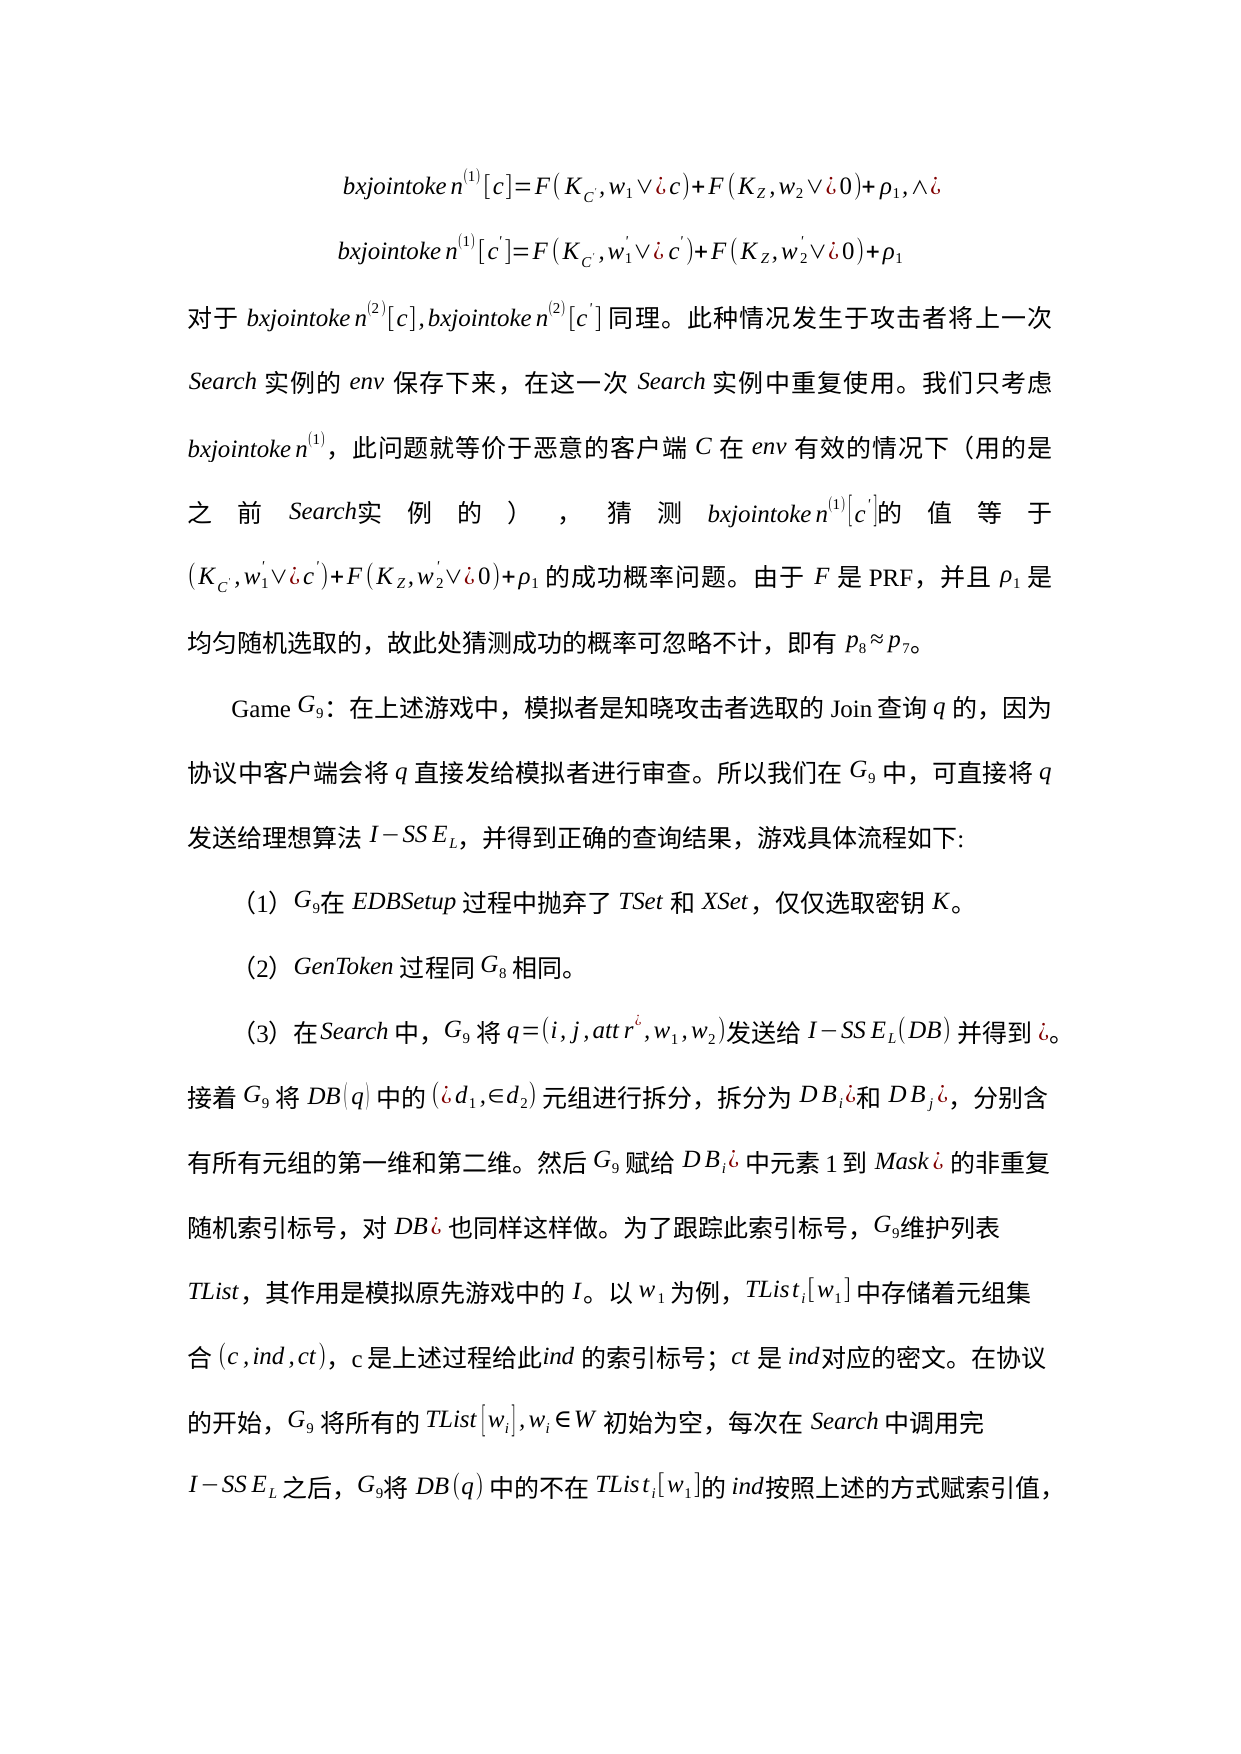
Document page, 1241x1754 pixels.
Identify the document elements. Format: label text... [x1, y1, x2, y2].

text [187, 999, 1053, 1519]
text （2） 过程同 相同。 [187, 934, 1053, 999]
text Game ：在上述游戏中，模拟者是知晓攻击者选取的Join查询 的，因为协议中客户端会将 直接发给模拟者进行审查。所以我们在 中，可直接将 发送给理想算法 ，并得到正确的查询结果，游戏具体流程如下: [187, 674, 1053, 869]
text （1）在 过程中抛弃了 和 ，仅仅选取密钥 。 [187, 869, 1053, 934]
text 对于 同理。此种情况发生于攻击者将上一次 实例的 保存下来，在这一次 实例中重复使用。我们只考虑 ，此问题就等价于恶意的客户端 在 有效的情况下（用的是之前实例的），猜测的值等于 的成功概率问题。由于 是PRF，并且 是均匀随机选取的，故此处猜测成功的概率可忽略不计，即有 。 [187, 284, 1053, 674]
